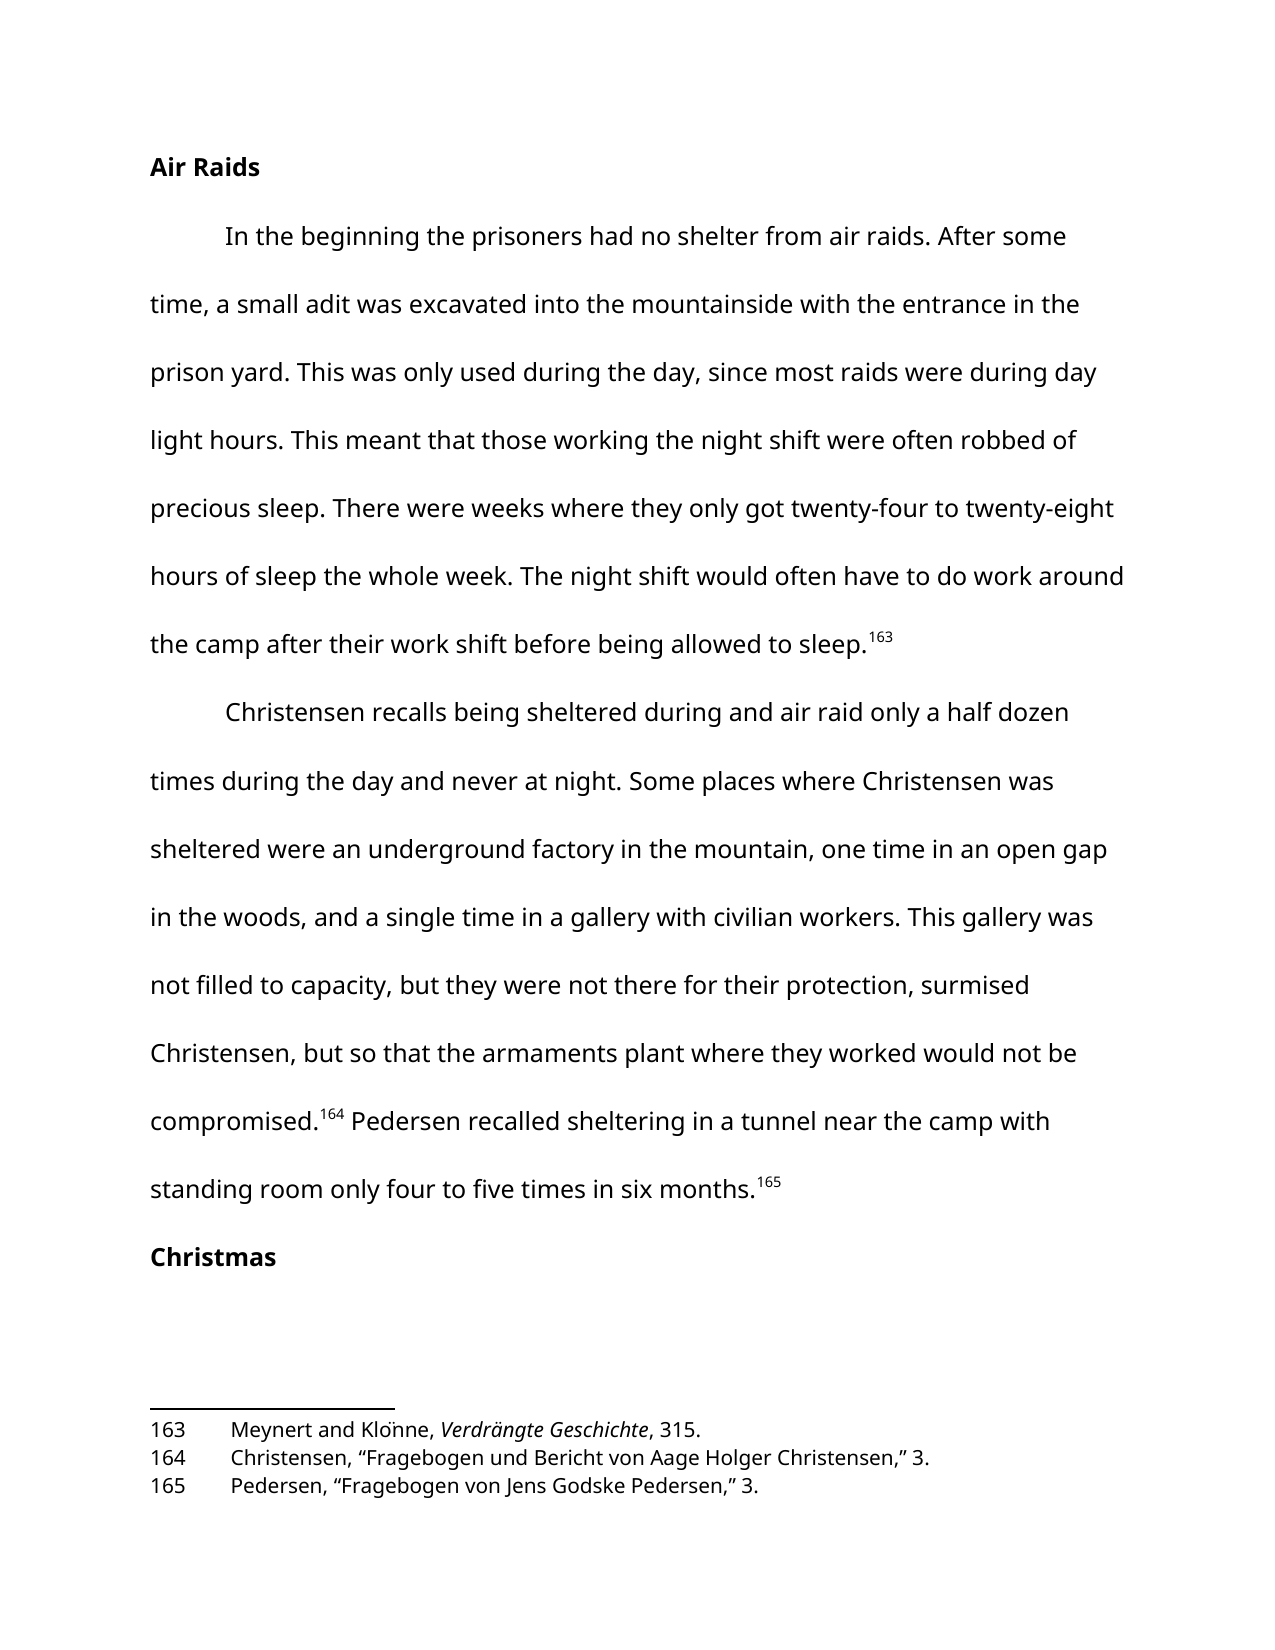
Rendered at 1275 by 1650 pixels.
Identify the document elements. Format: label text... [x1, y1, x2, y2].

text Christensen recalls being sheltered during and air raid only a half dozen times during the day and never at night. Some places where Christensen was sheltered were an underground factory in the mountain, one time in an open gap in the woods, and a single time in a gallery with civilian workers. This gallery was not filled to capacity, but they were not there for their protection, surmised Christensen, but so that the armaments plant where they worked would not be compromised. Pedersen recalled sheltering in a tunnel near the camp with standing room only four to five times in six months. [150, 695, 1125, 1206]
text Air Raids [150, 150, 1125, 184]
text In the beginning the prisoners had no shelter from air raids. After some time, a small adit was excavated into the mountainside with the entrance in the prison yard. This was only used during the day, since most raids were during day light hours. This meant that those working the night shift were often robbed of precious sleep. There were weeks where they only got twenty-four to twenty-eight hours of sleep the whole week. The night shift would often have to do work around the camp after their work shift before being allowed to sleep. [150, 218, 1125, 661]
text Christmas [150, 1240, 1125, 1274]
